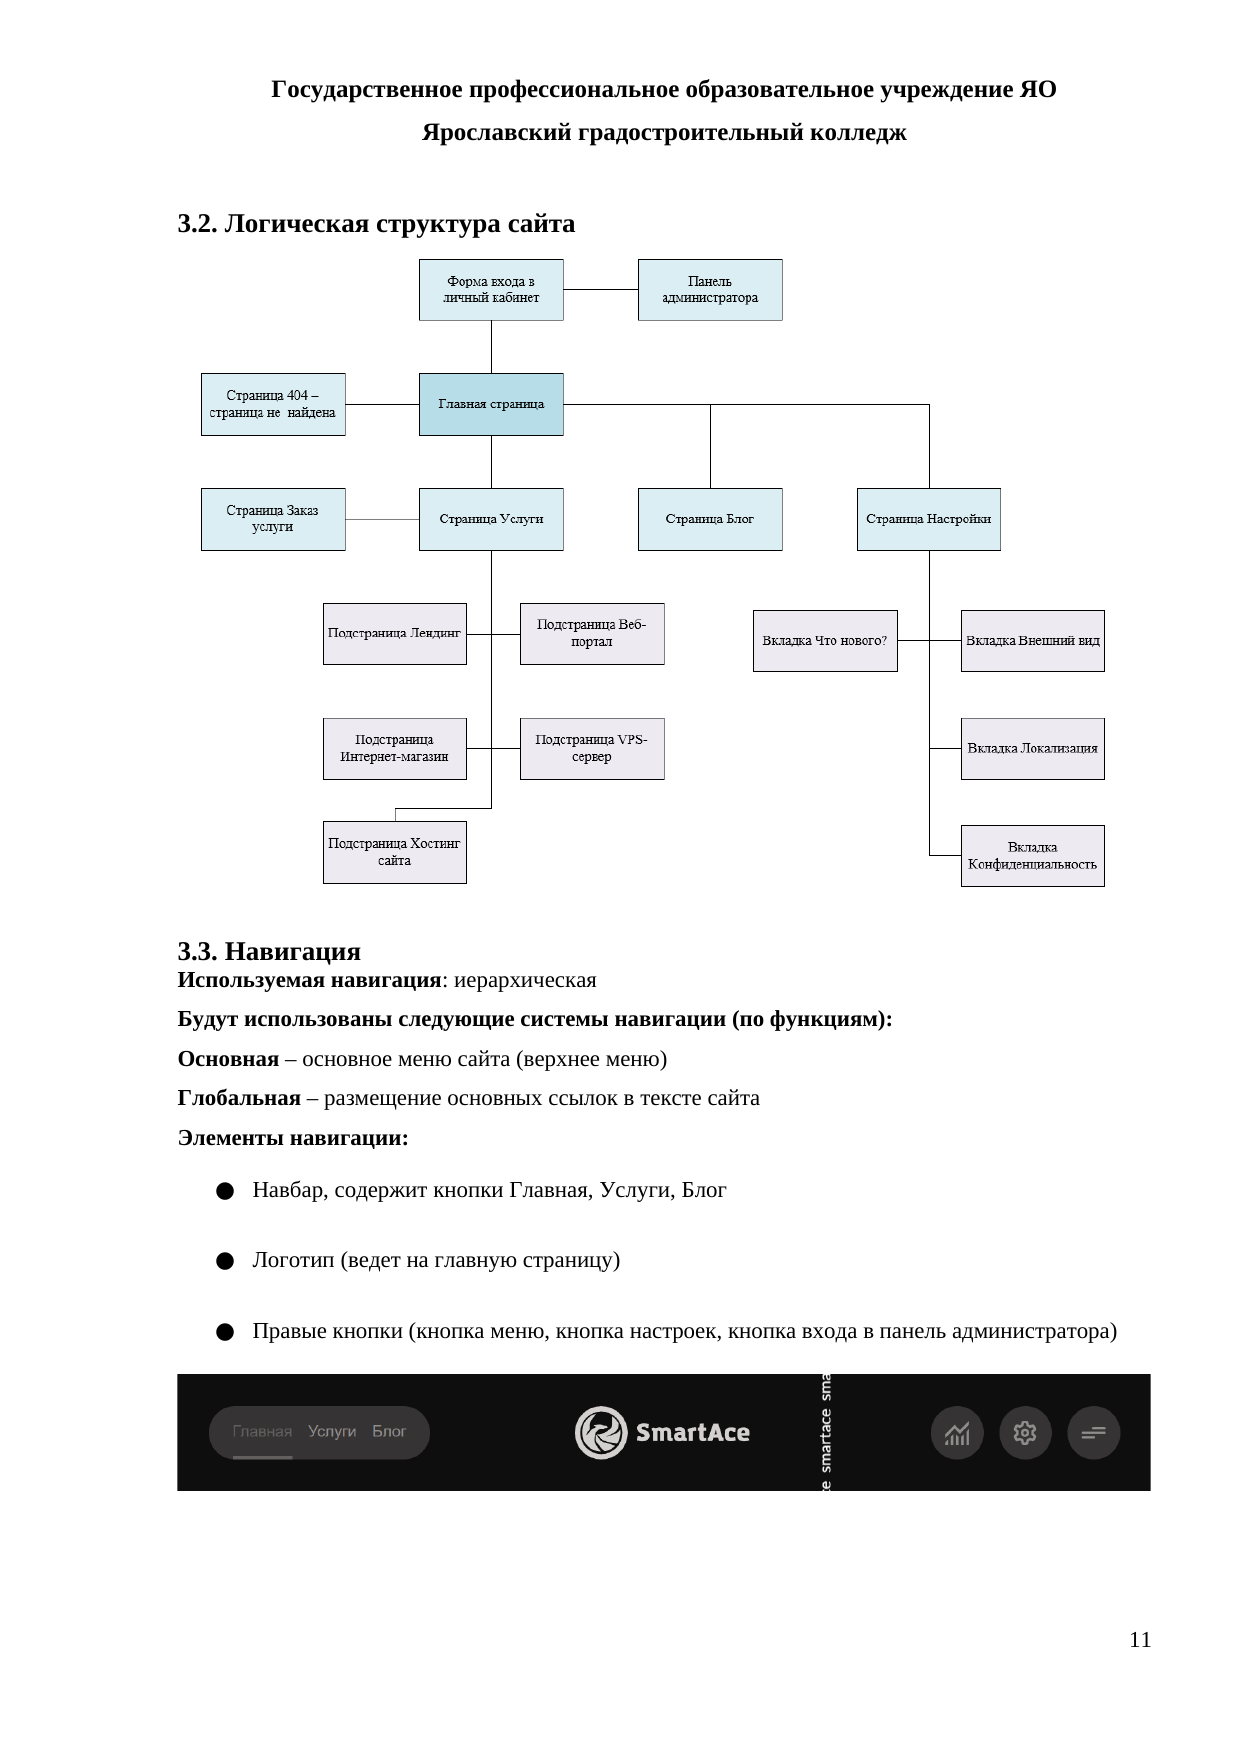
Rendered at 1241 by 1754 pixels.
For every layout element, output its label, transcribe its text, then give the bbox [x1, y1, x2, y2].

text Будут использованы следующие системы навигации (по функциям): [177, 1005, 1152, 1032]
list Логотип (ведет на главную страницу) [215, 1234, 1152, 1281]
list Правые кнопки (кнопка меню, кнопка настроек, кнопка входа в панель администратора) [215, 1304, 1152, 1351]
subtitle 3.3. Навигация [177, 935, 1152, 966]
text Используемая навигация: иерархическая [177, 966, 1152, 992]
text Элементы навигации: [177, 1124, 1152, 1150]
text Глобальная – размещение основных ссылок в тексте сайта [177, 1084, 1152, 1111]
list Навбар, содержит кнопки Главная, Услуги, Блог [215, 1163, 1152, 1210]
picture [177, 1374, 1151, 1491]
picture [177, 238, 1152, 918]
text Основная – основное меню сайта (верхнее меню) [177, 1045, 1152, 1071]
subtitle 3.2. Логическая структура сайта [177, 207, 1152, 238]
